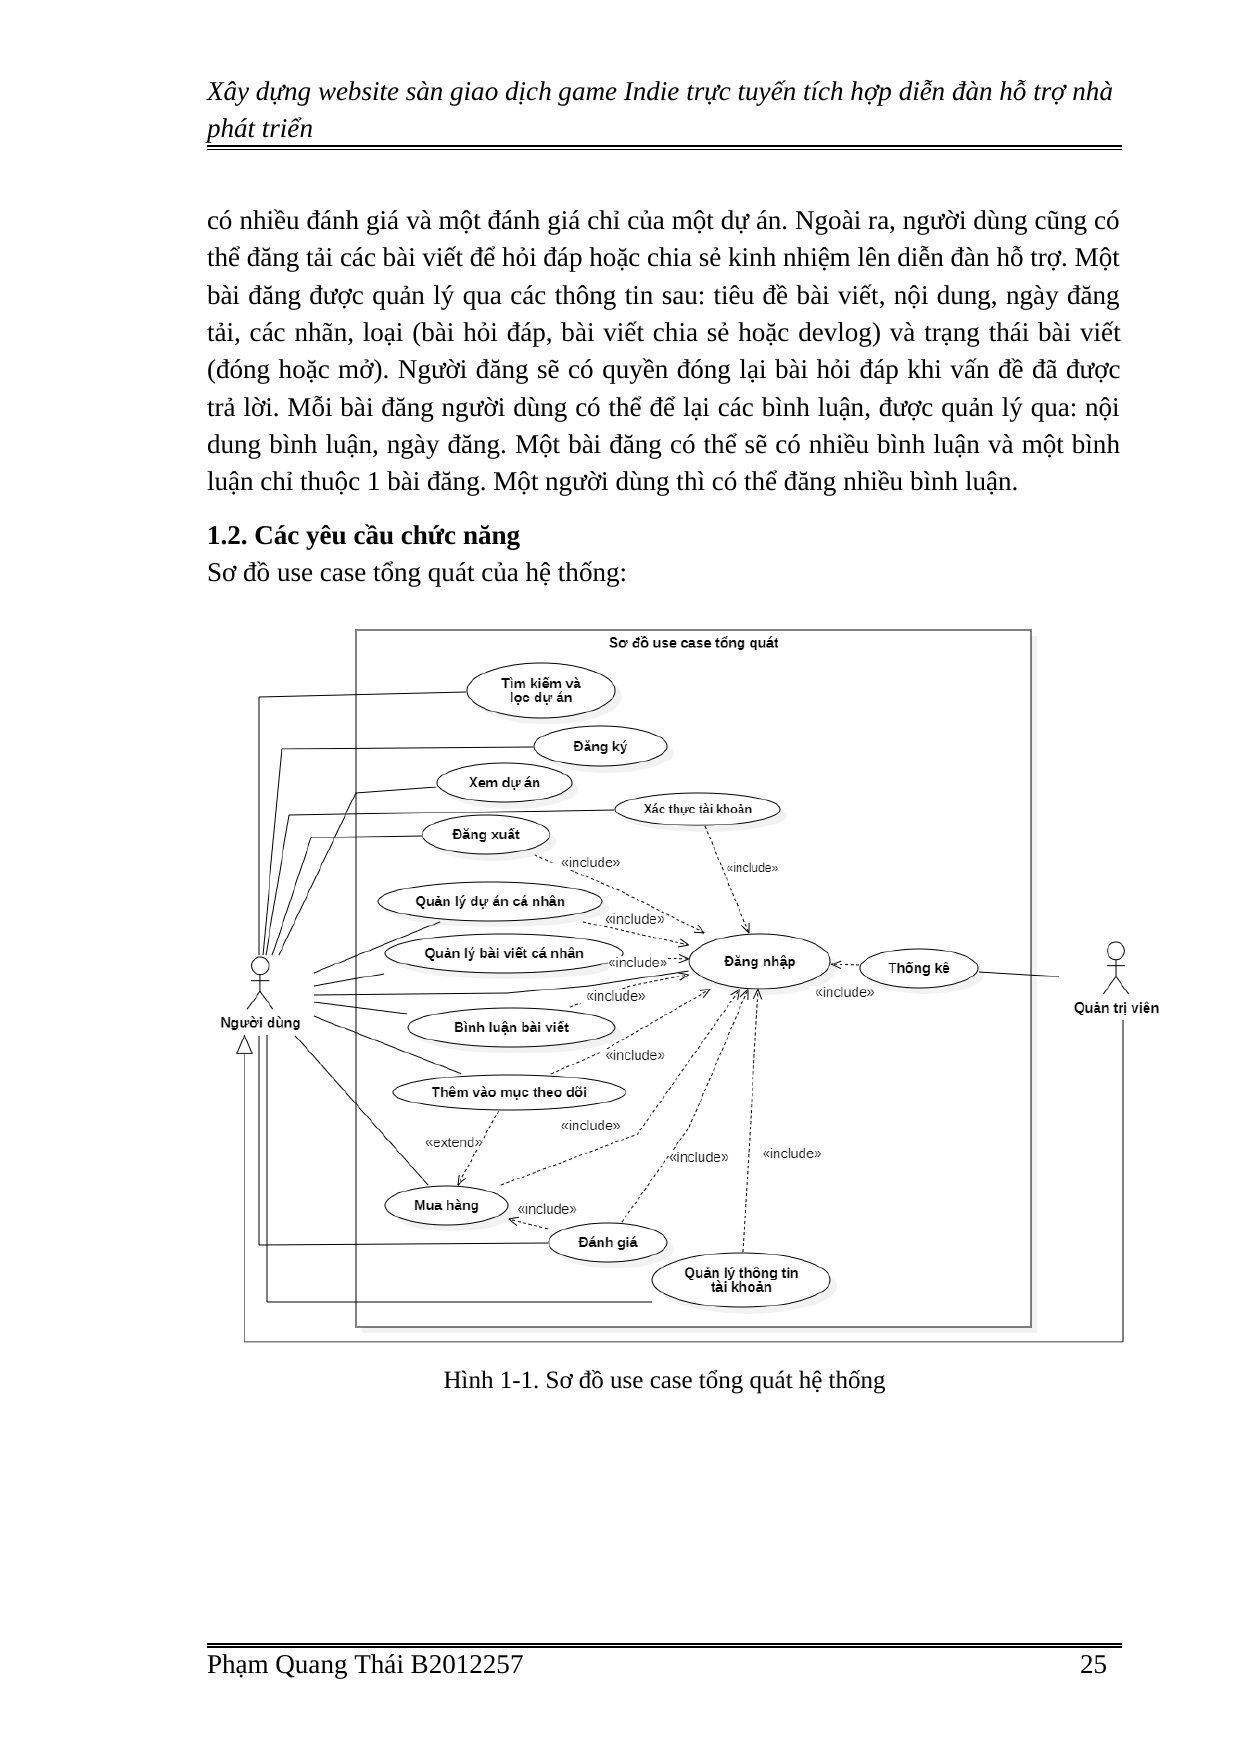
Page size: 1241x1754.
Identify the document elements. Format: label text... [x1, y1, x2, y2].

text Sơ đồ use case tổng quát của hệ thống: [207, 556, 1122, 588]
text Hình 1-1. Sơ đồ use case tổng quát hệ thống [207, 1366, 1122, 1394]
picture [206, 610, 1172, 1343]
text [207, 204, 1122, 496]
subtitle 1.2. Các yêu cầu chức năng [207, 519, 1122, 550]
